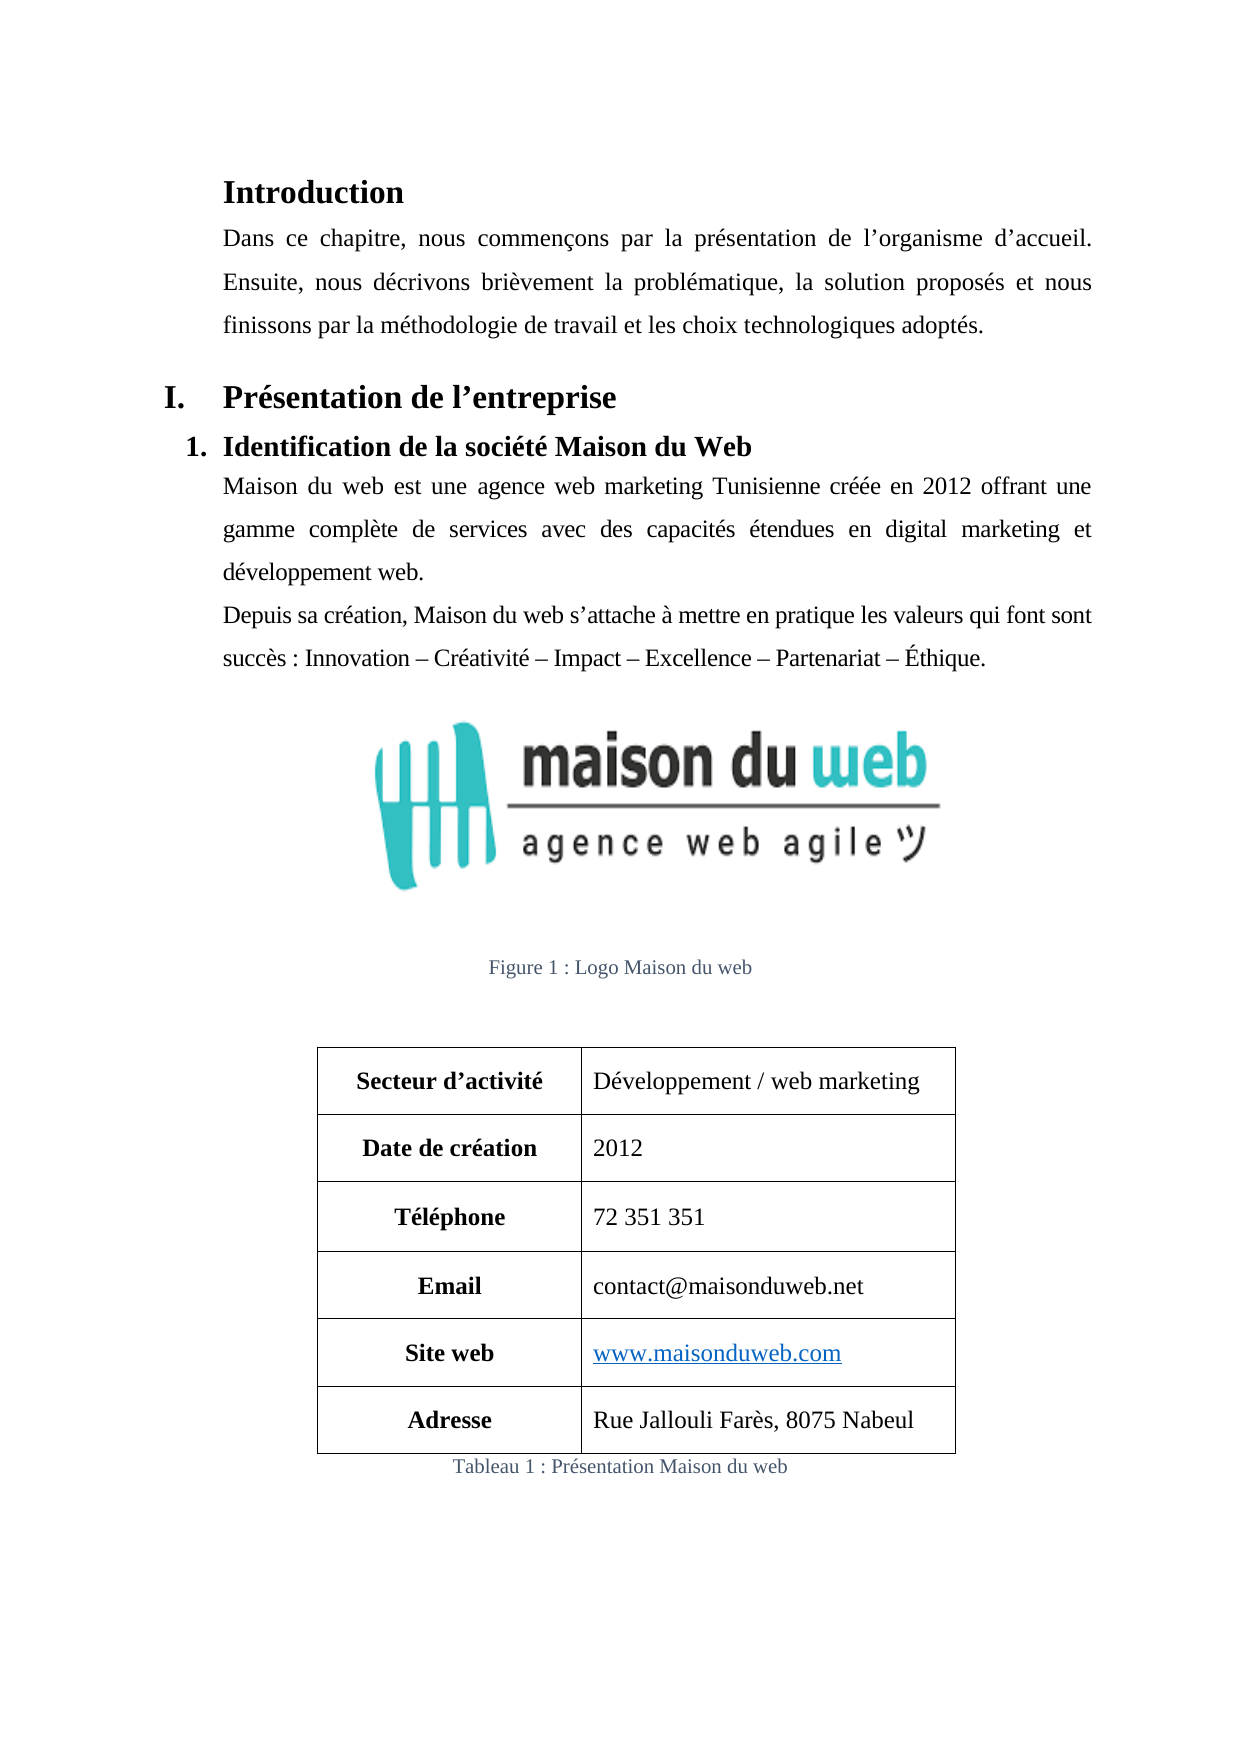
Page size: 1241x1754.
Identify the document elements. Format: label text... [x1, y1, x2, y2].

table_cell Adresse [318, 1387, 581, 1453]
picture [325, 686, 990, 925]
table_cell www.maisonduweb.com [582, 1319, 955, 1386]
table_cell Téléphone [318, 1182, 581, 1251]
table_cell contact@maisonduweb.net [582, 1252, 955, 1318]
list Maison du web est une agence web marketing Tunisienne créée en 2012 offrant une gamme complète de services avec des capacités étendues en digital marketing et développement web. [223, 471, 1093, 514]
table_cell 72 351 351 [582, 1182, 955, 1251]
table_header Secteur d’activité [318, 1048, 581, 1114]
table_cell Rue Jallouli Farès, 8075 Nabeul [582, 1387, 955, 1453]
table_cell Site web [318, 1319, 581, 1386]
text Tableau 1 : Présentation Maison du web [148, 1454, 1093, 1478]
table_cell Email [318, 1252, 581, 1318]
table_cell Date de création [318, 1115, 581, 1181]
list Depuis sa création, Maison du web s’attache à mettre en pratique les valeurs qui font sont succès : Innovation – Créativité – Impact – Excellence – Partenariat – Éthique. [223, 629, 1093, 672]
text Figure 1 : Logo Maison du web [148, 955, 1093, 979]
subtitle Introduction [223, 173, 1093, 211]
table_header Développement / web marketing [582, 1048, 955, 1114]
subtitle Identification de la société Maison du Web [185, 429, 1093, 462]
list Dans ce chapitre, nous commençons par la présentation de l’organisme d’accueil. Ensuite, nous décrivons brièvement la problématique, la solution proposés et nous finissons par la méthodologie de travail et les choix technologiques adoptés. [223, 223, 1093, 338]
list Maison du web est une agence web marketing Tunisienne créée en 2012 offrant une gamme complète de services avec des capacités étendues en digital marketing et développement web. [223, 543, 1093, 586]
table_cell 2012 [582, 1115, 955, 1181]
subtitle Présentation de l’entreprise [185, 378, 1093, 416]
